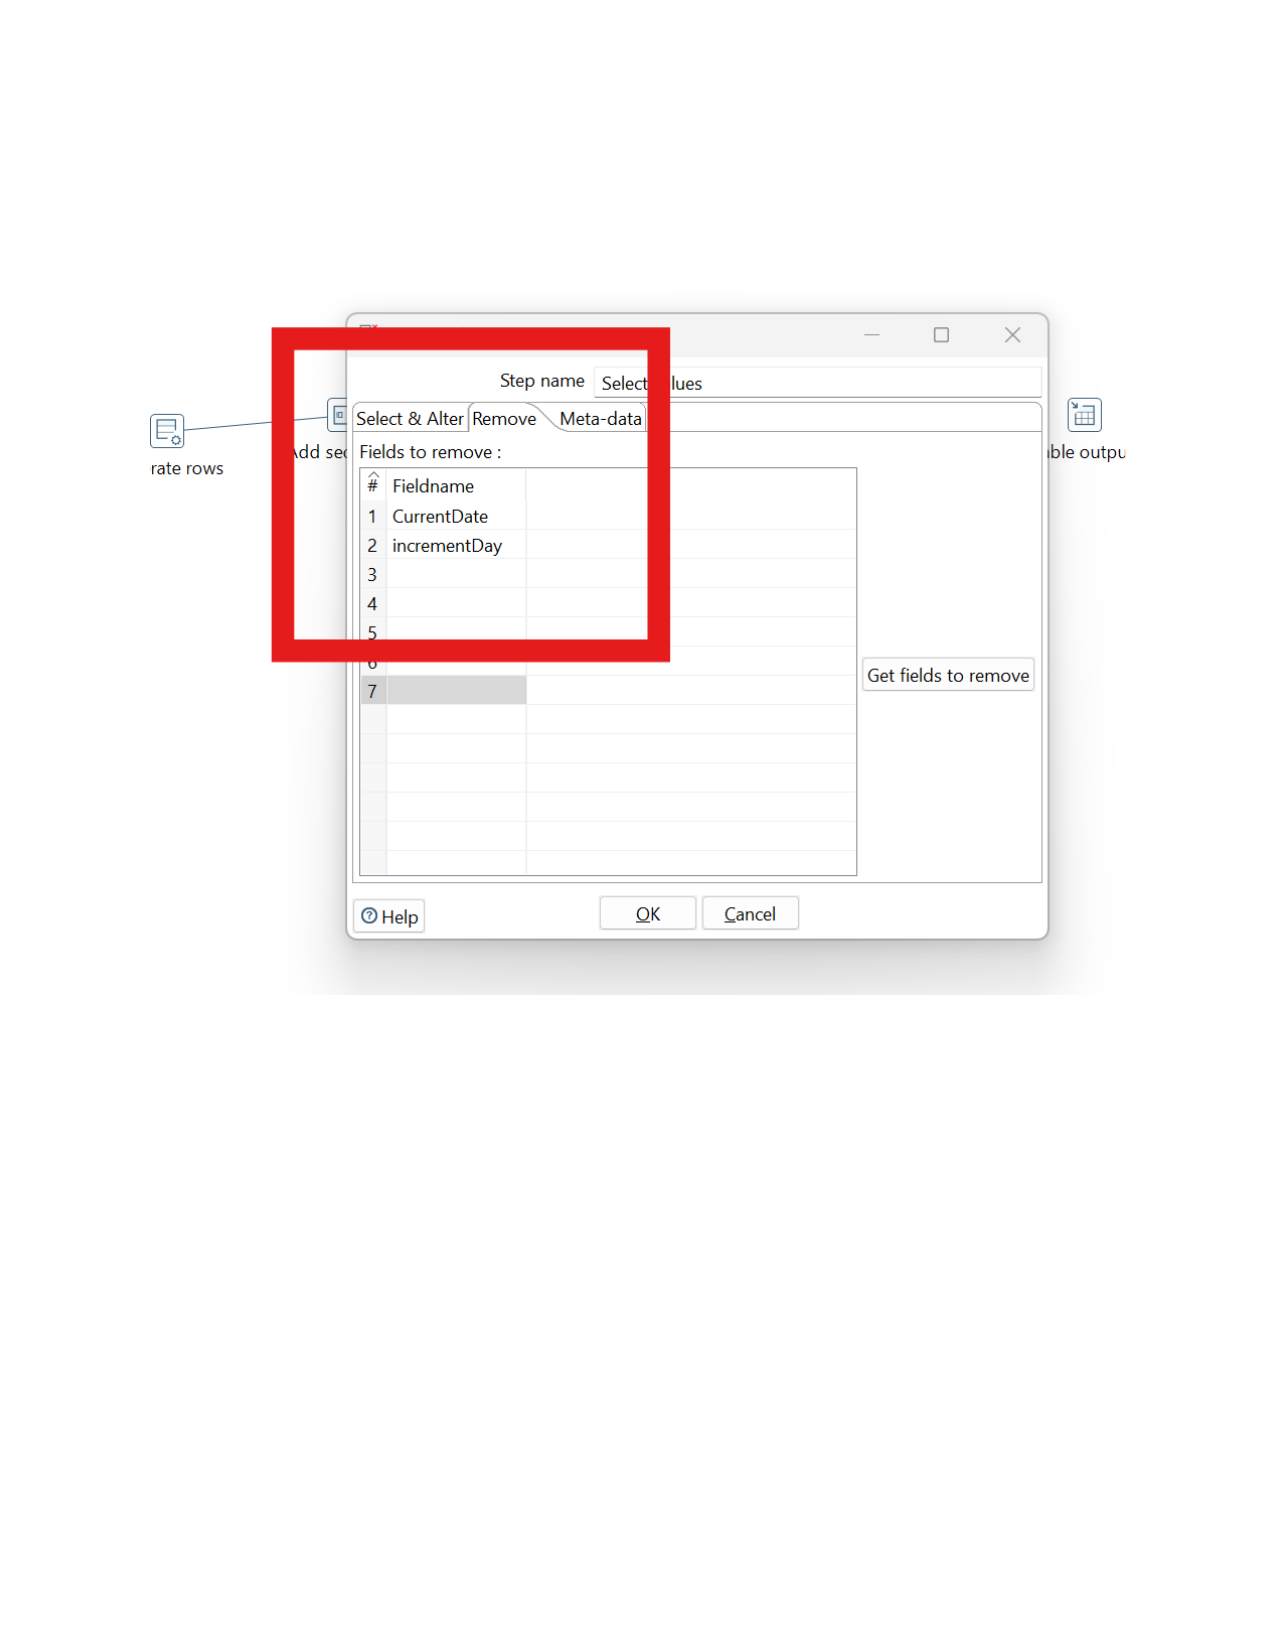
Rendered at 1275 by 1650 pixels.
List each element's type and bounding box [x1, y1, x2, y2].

picture [150, 150, 1125, 995]
